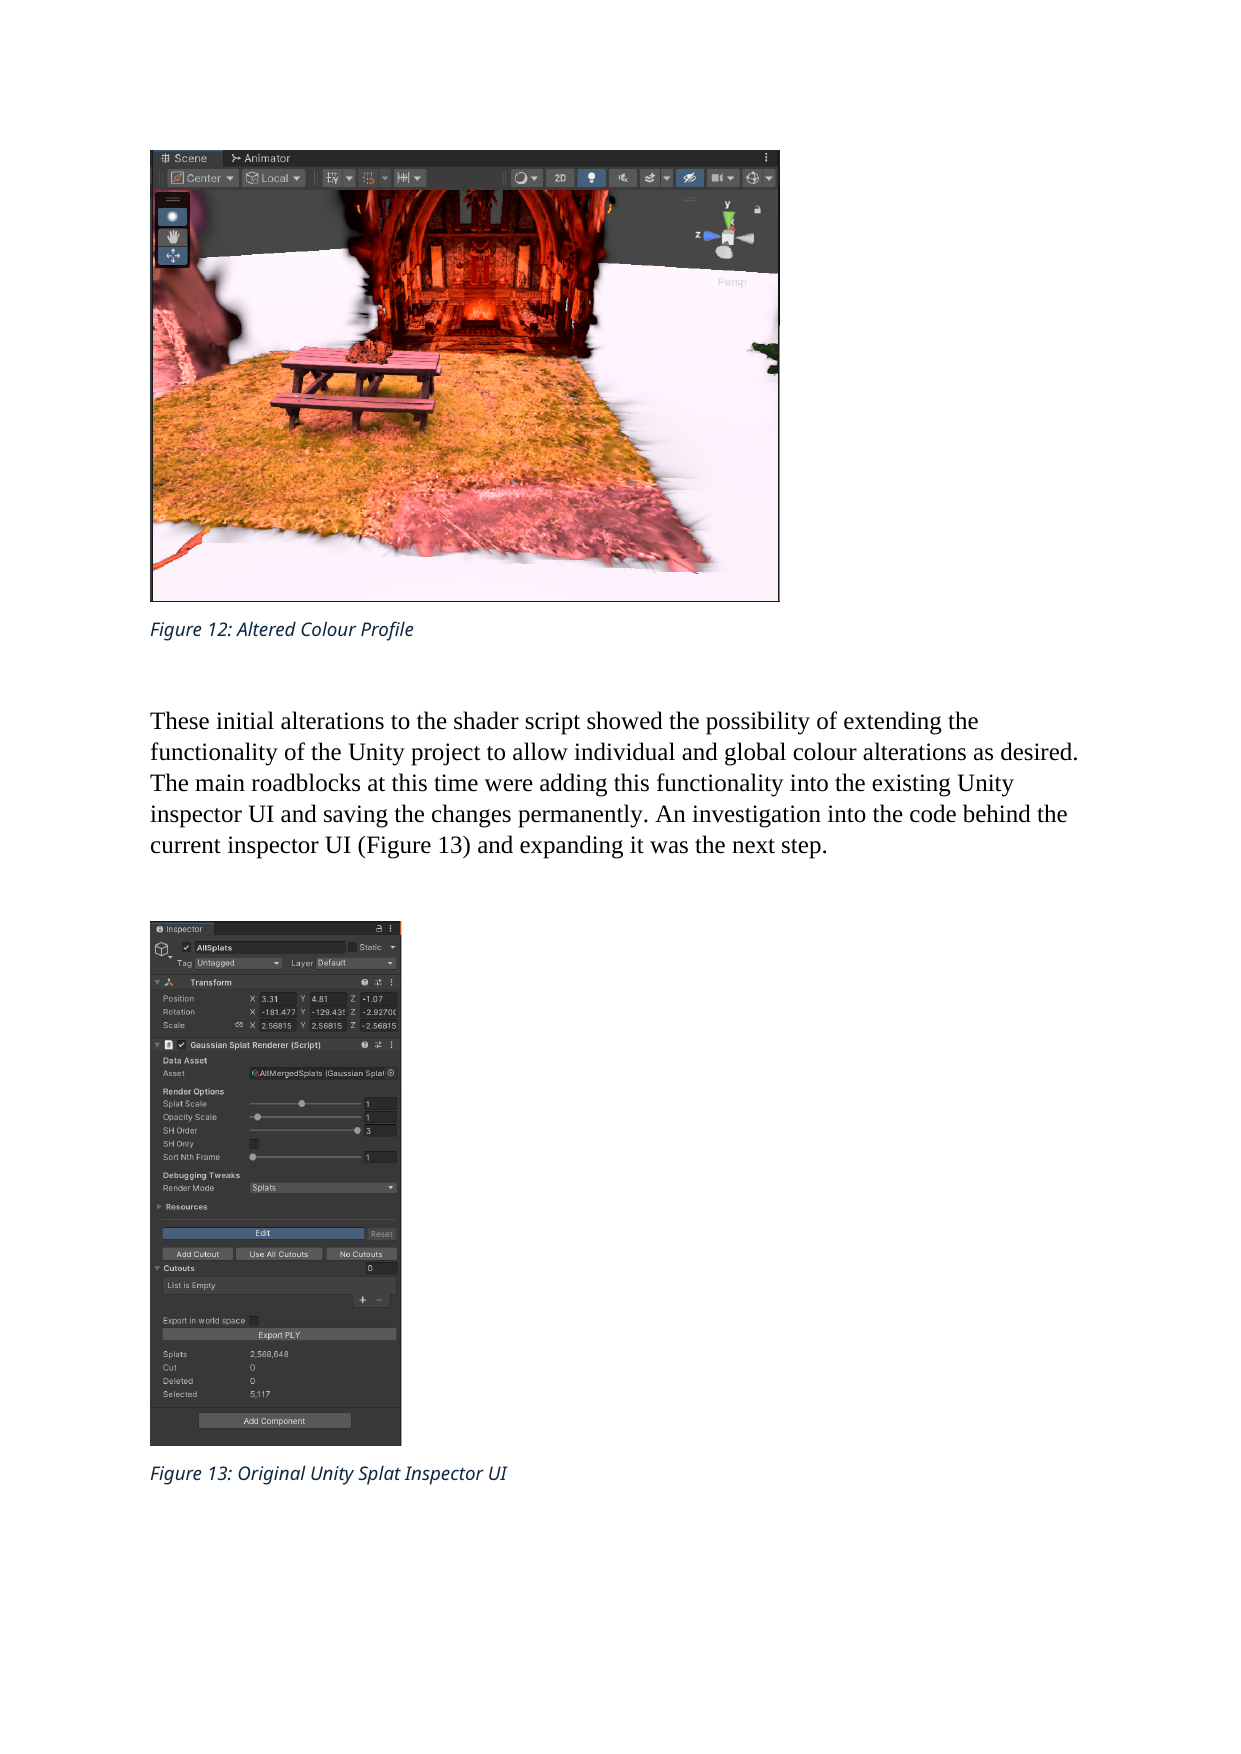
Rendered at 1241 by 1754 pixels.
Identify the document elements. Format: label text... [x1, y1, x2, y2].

picture [150, 150, 780, 602]
text Figure 12: Altered Colour Profile [150, 616, 1090, 642]
picture [150, 921, 402, 1446]
text These initial alterations to the shader script showed the possibility of extending the functionality of the Unity project to allow individual and global colour alterations as desired. The main roadblocks at this time were adding this functionality into the existing Unity inspector UI and saving the changes permanently. An investigation into the code behind the current inspector UI (Figure 13) and expanding it was the next step. [150, 706, 1090, 859]
text Figure 13: Original Unity Splat Inspector UI [150, 1460, 1090, 1486]
